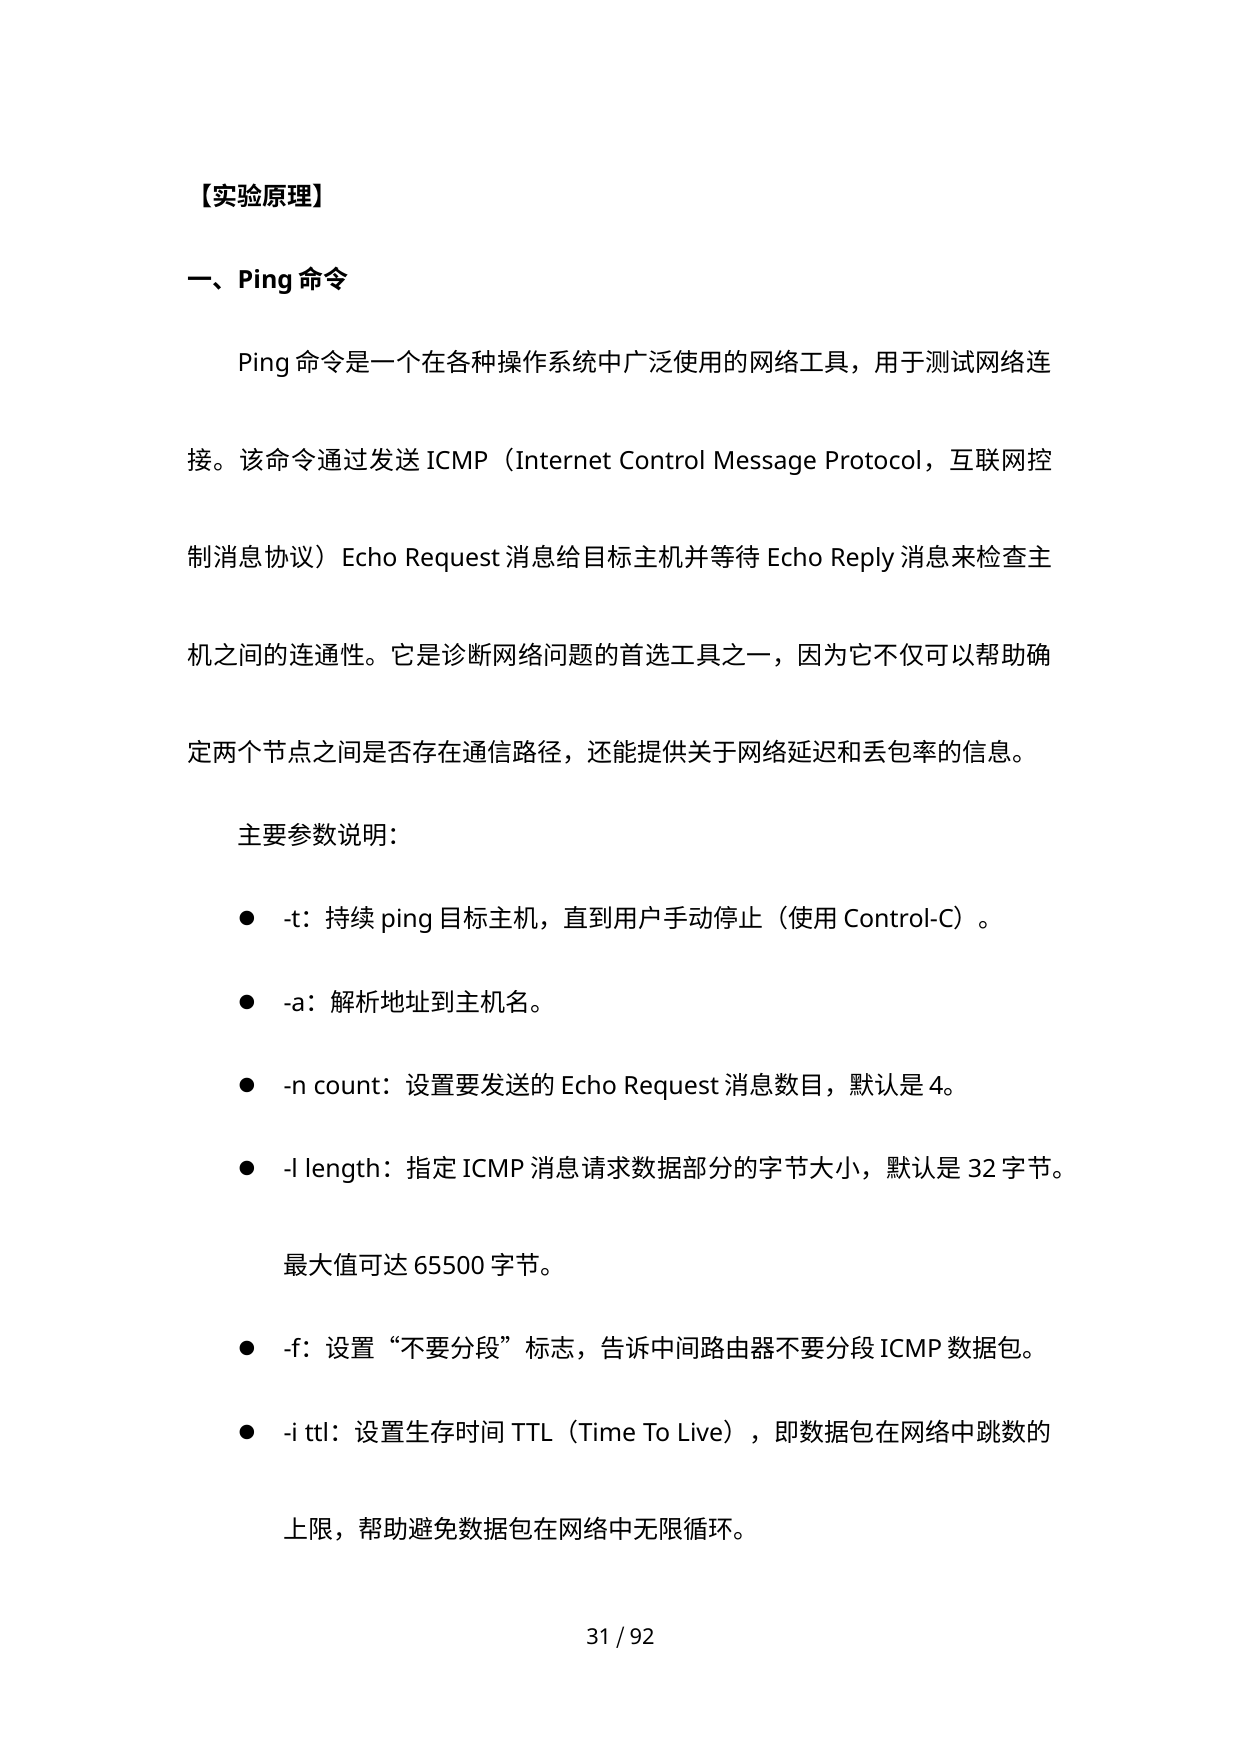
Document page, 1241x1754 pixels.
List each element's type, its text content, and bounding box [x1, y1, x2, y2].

list -a：解析地址到主机名。 [237, 968, 1053, 1033]
text Ping命令是一个在各种操作系统中广泛使用的网络工具，用于测试网络连接。该命令通过发送ICMP（Internet Control Message Protocol，互联网控制消息协议）Echo Request消息给目标主机并等待Echo Reply消息来检查主机之间的连通性。它是诊断网络问题的首选工具之一，因为它不仅可以帮助确定两个节点之间是否存在通信路径，还能提供关于网络延迟和丢包率的信息。 [187, 328, 1053, 783]
list -t：持续ping目标主机，直到用户手动停止（使用Control-C）。 [237, 884, 1053, 949]
list -l length：指定ICMP消息请求数据部分的字节大小，默认是32字节。最大值可达65500字节。 [237, 1134, 1053, 1296]
text 主要参数说明： [187, 801, 1053, 866]
list -i ttl：设置生存时间TTL（Time To Live），即数据包在网络中跳数的上限，帮助避免数据包在网络中无限循环。 [237, 1398, 1053, 1560]
text 【实验原理】 [187, 162, 1053, 227]
text 一、Ping命令 [187, 245, 1053, 310]
list -f：设置“不要分段”标志，告诉中间路由器不要分段ICMP数据包。 [237, 1314, 1053, 1379]
list -n count：设置要发送的Echo Request消息数目，默认是4。 [237, 1051, 1053, 1116]
